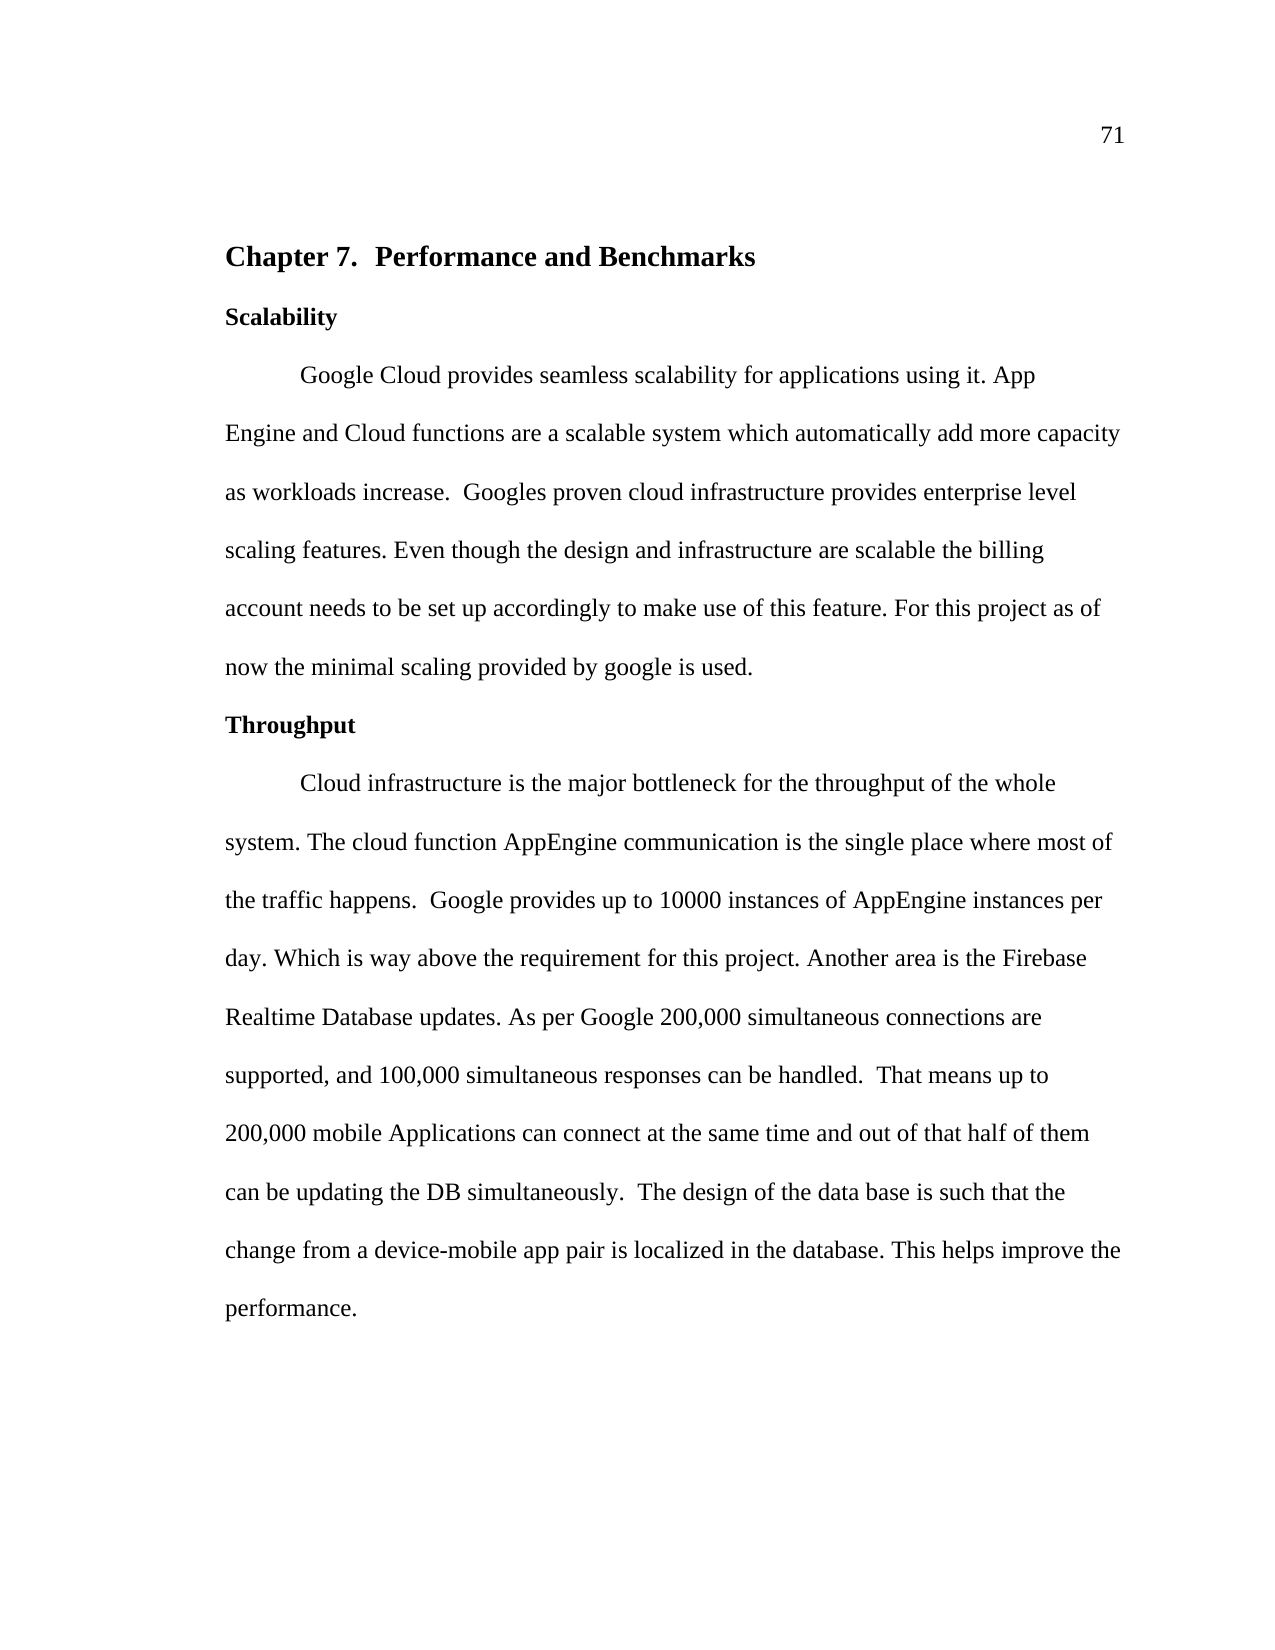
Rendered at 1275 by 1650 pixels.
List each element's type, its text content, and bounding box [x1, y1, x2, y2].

subtitle Performance and Benchmarks [225, 220, 1125, 278]
subtitle Throughput [225, 687, 1125, 745]
text Google Cloud provides seamless scalability for applications using it. App Engine and Cloud functions are a scalable system which automatically add more capacity as workloads increase. Googles proven cloud infrastructure provides enterprise level scaling features. Even though the design and infrastructure are scalable the billing account needs to be set up accordingly to make use of this feature. For this project as of now the minimal scaling provided by google is used. [225, 337, 1125, 687]
text Cloud infrastructure is the major bottleneck for the throughput of the whole system. The cloud function AppEngine communication is the single place where most of the traffic happens. Google provides up to 10000 instances of AppEngine instances per day. Which is way above the requirement for this project. Another area is the Firebase Realtime Database updates. As per Google 200,000 simultaneous connections are supported, and 100,000 simultaneous responses can be handled. That means up to 200,000 mobile Applications can connect at the same time and out of that half of them can be updating the DB simultaneously. The design of the data base is such that the change from a device-mobile app pair is localized in the database. This helps improve the performance. [225, 745, 1125, 1328]
subtitle Scalability [225, 278, 1125, 337]
